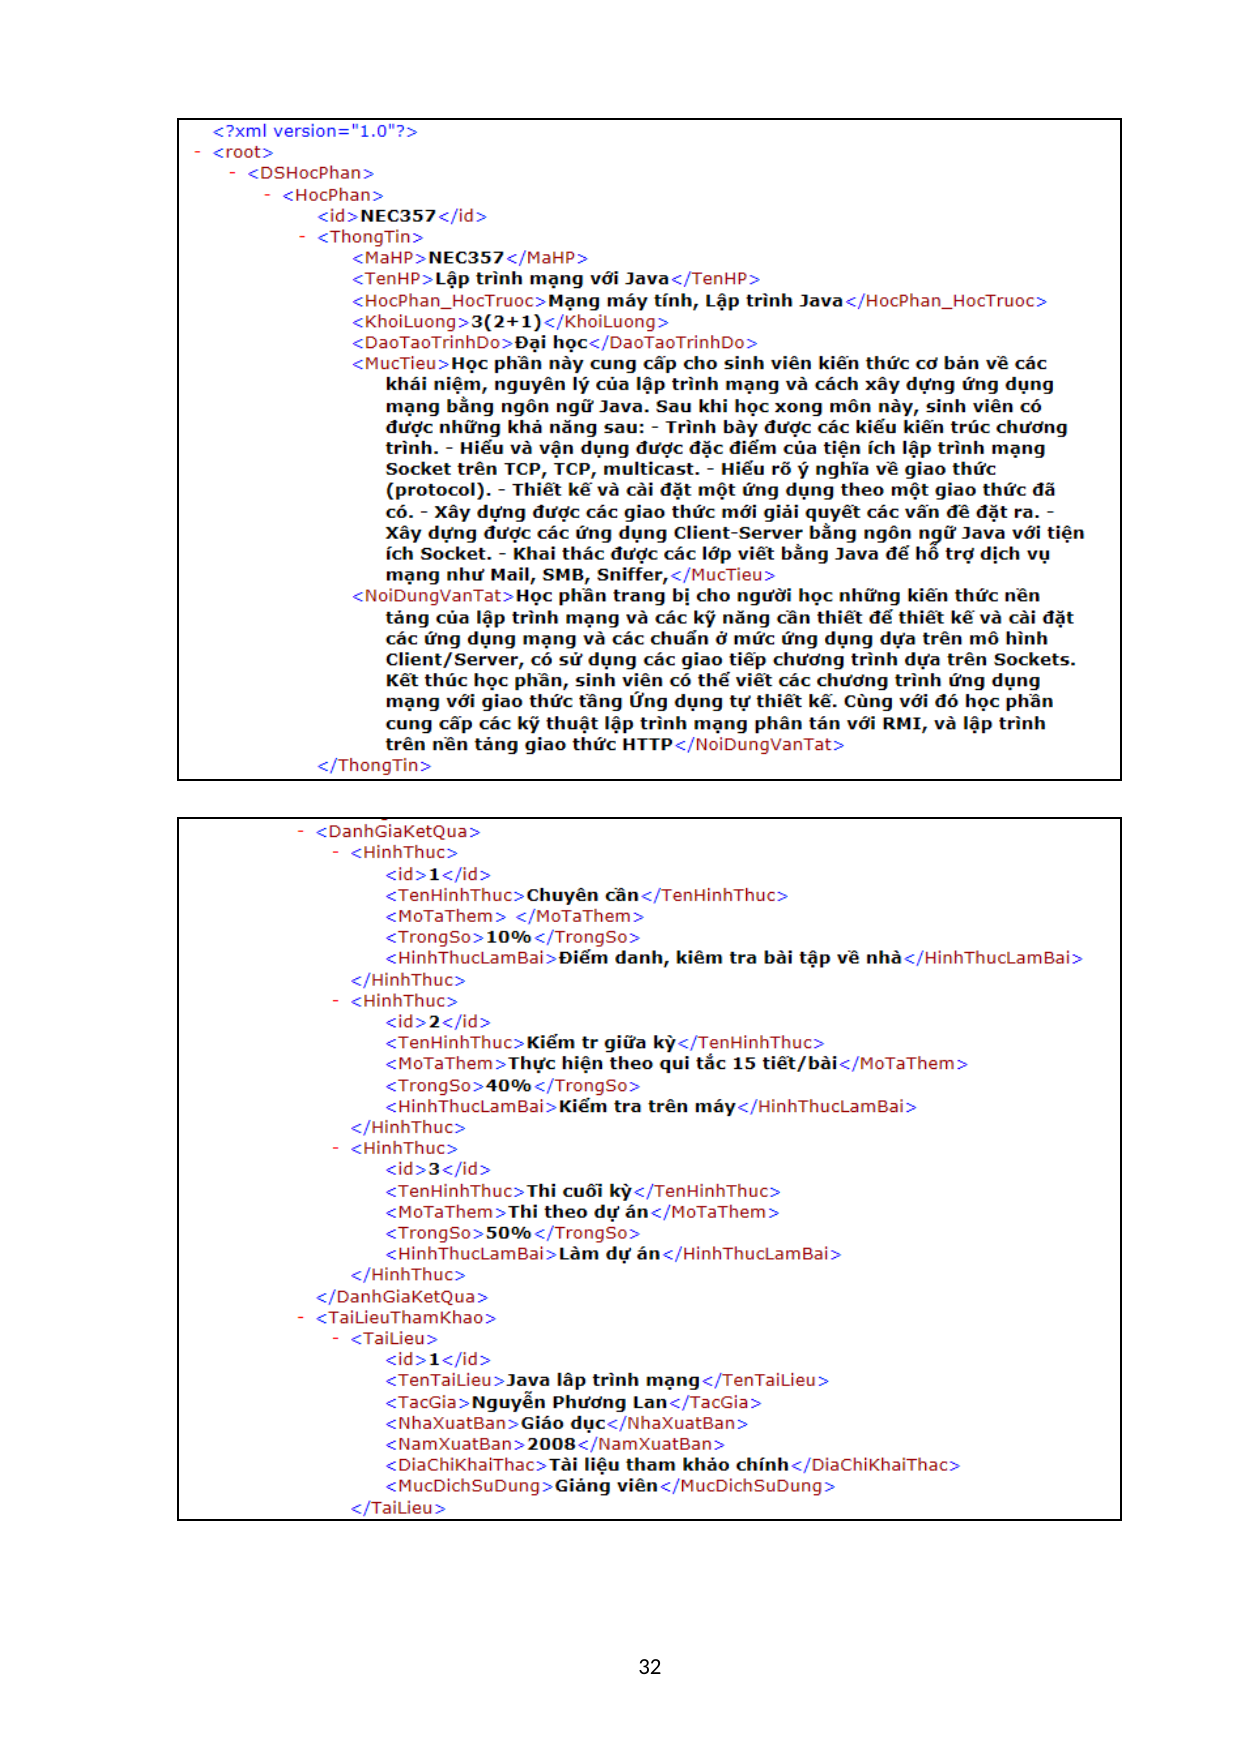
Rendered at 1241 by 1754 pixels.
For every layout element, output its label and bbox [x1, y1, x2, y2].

picture [179, 819, 1120, 1519]
picture [179, 120, 1120, 779]
